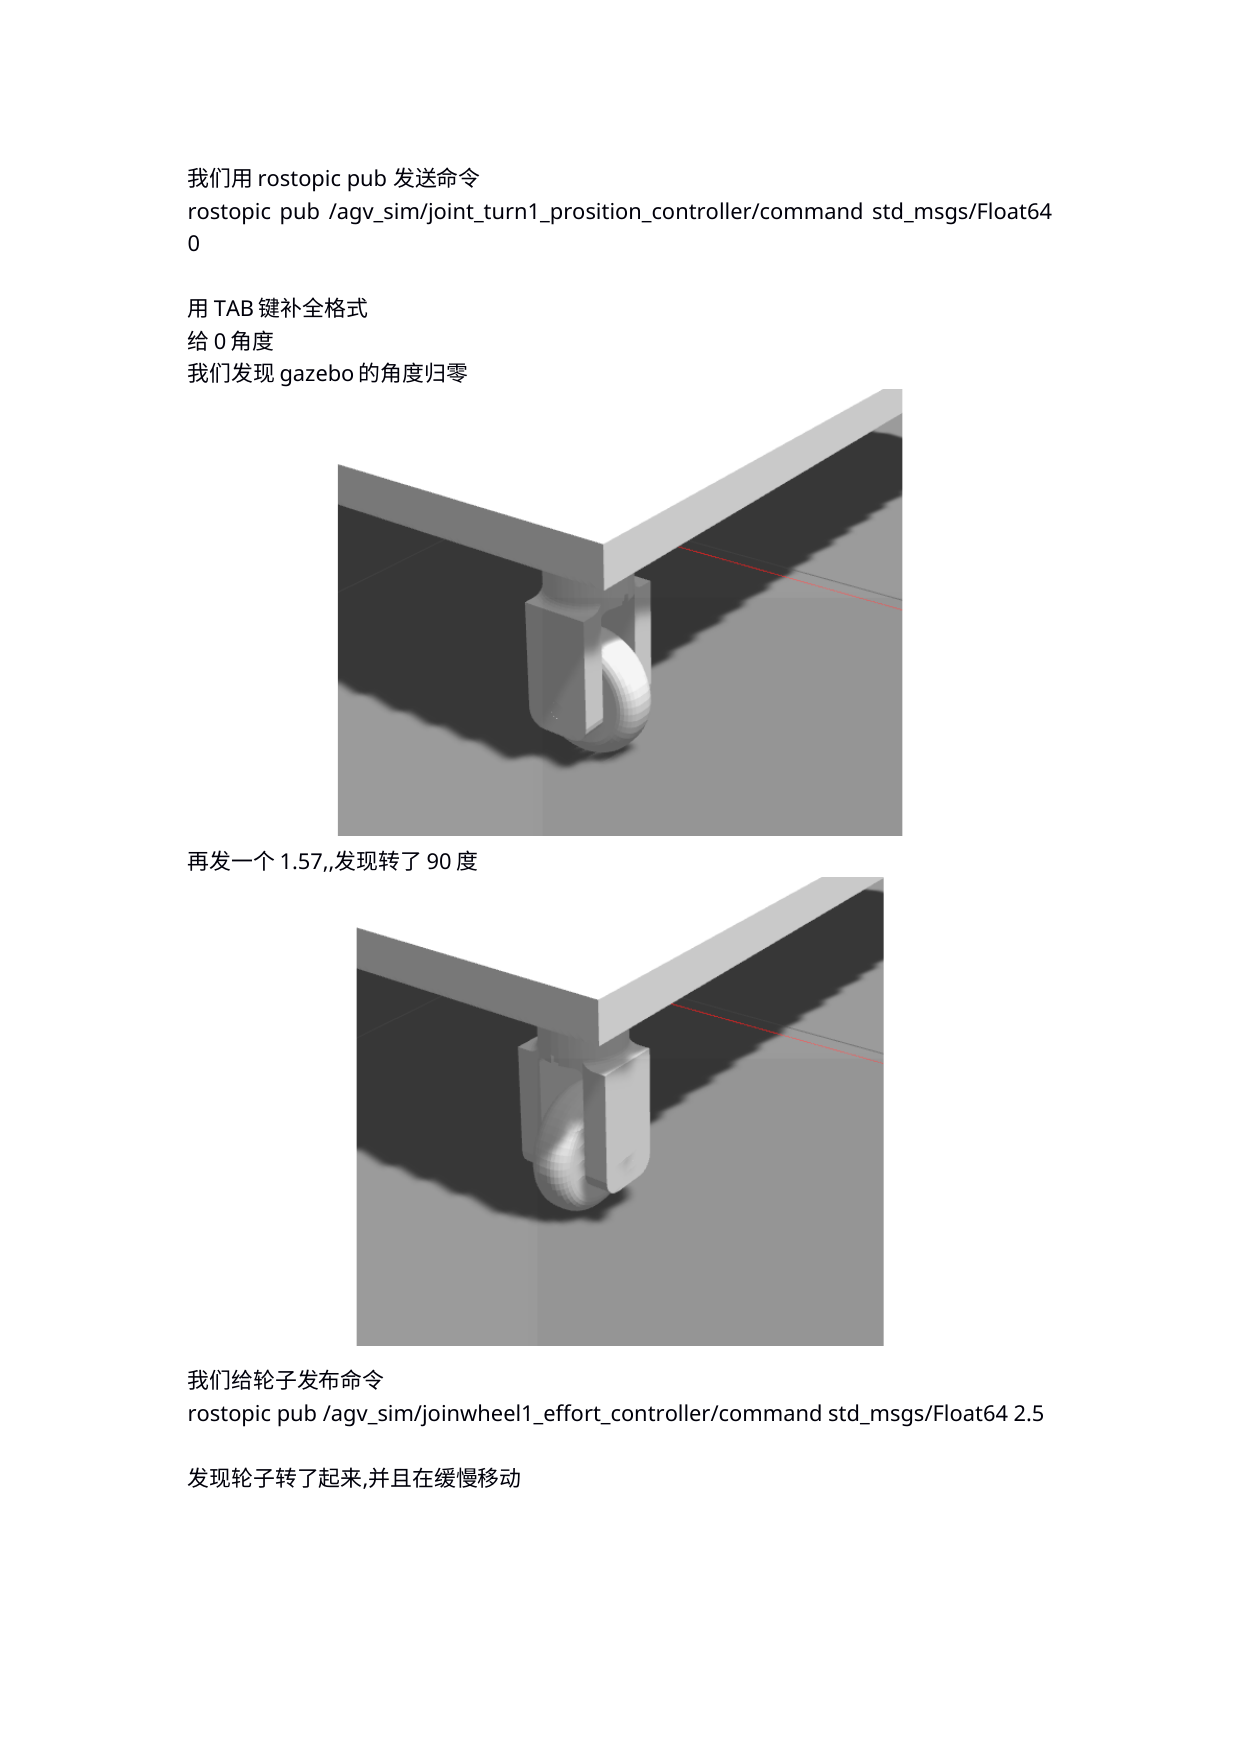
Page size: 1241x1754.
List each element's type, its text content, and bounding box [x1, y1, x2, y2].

text 我们用rostopic pub 发送命令 [187, 162, 1053, 194]
text 发现轮子转了起来,并且在缓慢移动 [187, 1462, 1053, 1494]
picture [337, 389, 903, 836]
text 用TAB键补全格式 [187, 292, 1053, 324]
text rostopic pub /agv_sim/joint_turn1_prosition_controller/command std_msgs/Float64 0 [187, 194, 1053, 259]
picture [356, 877, 884, 1346]
text 我们发现gazebo的角度归零 [187, 357, 1053, 389]
text rostopic pub /agv_sim/joinwheel1_effort_controller/command std_msgs/Float64 2.5 [187, 1397, 1053, 1429]
text 给0角度 [187, 324, 1053, 357]
